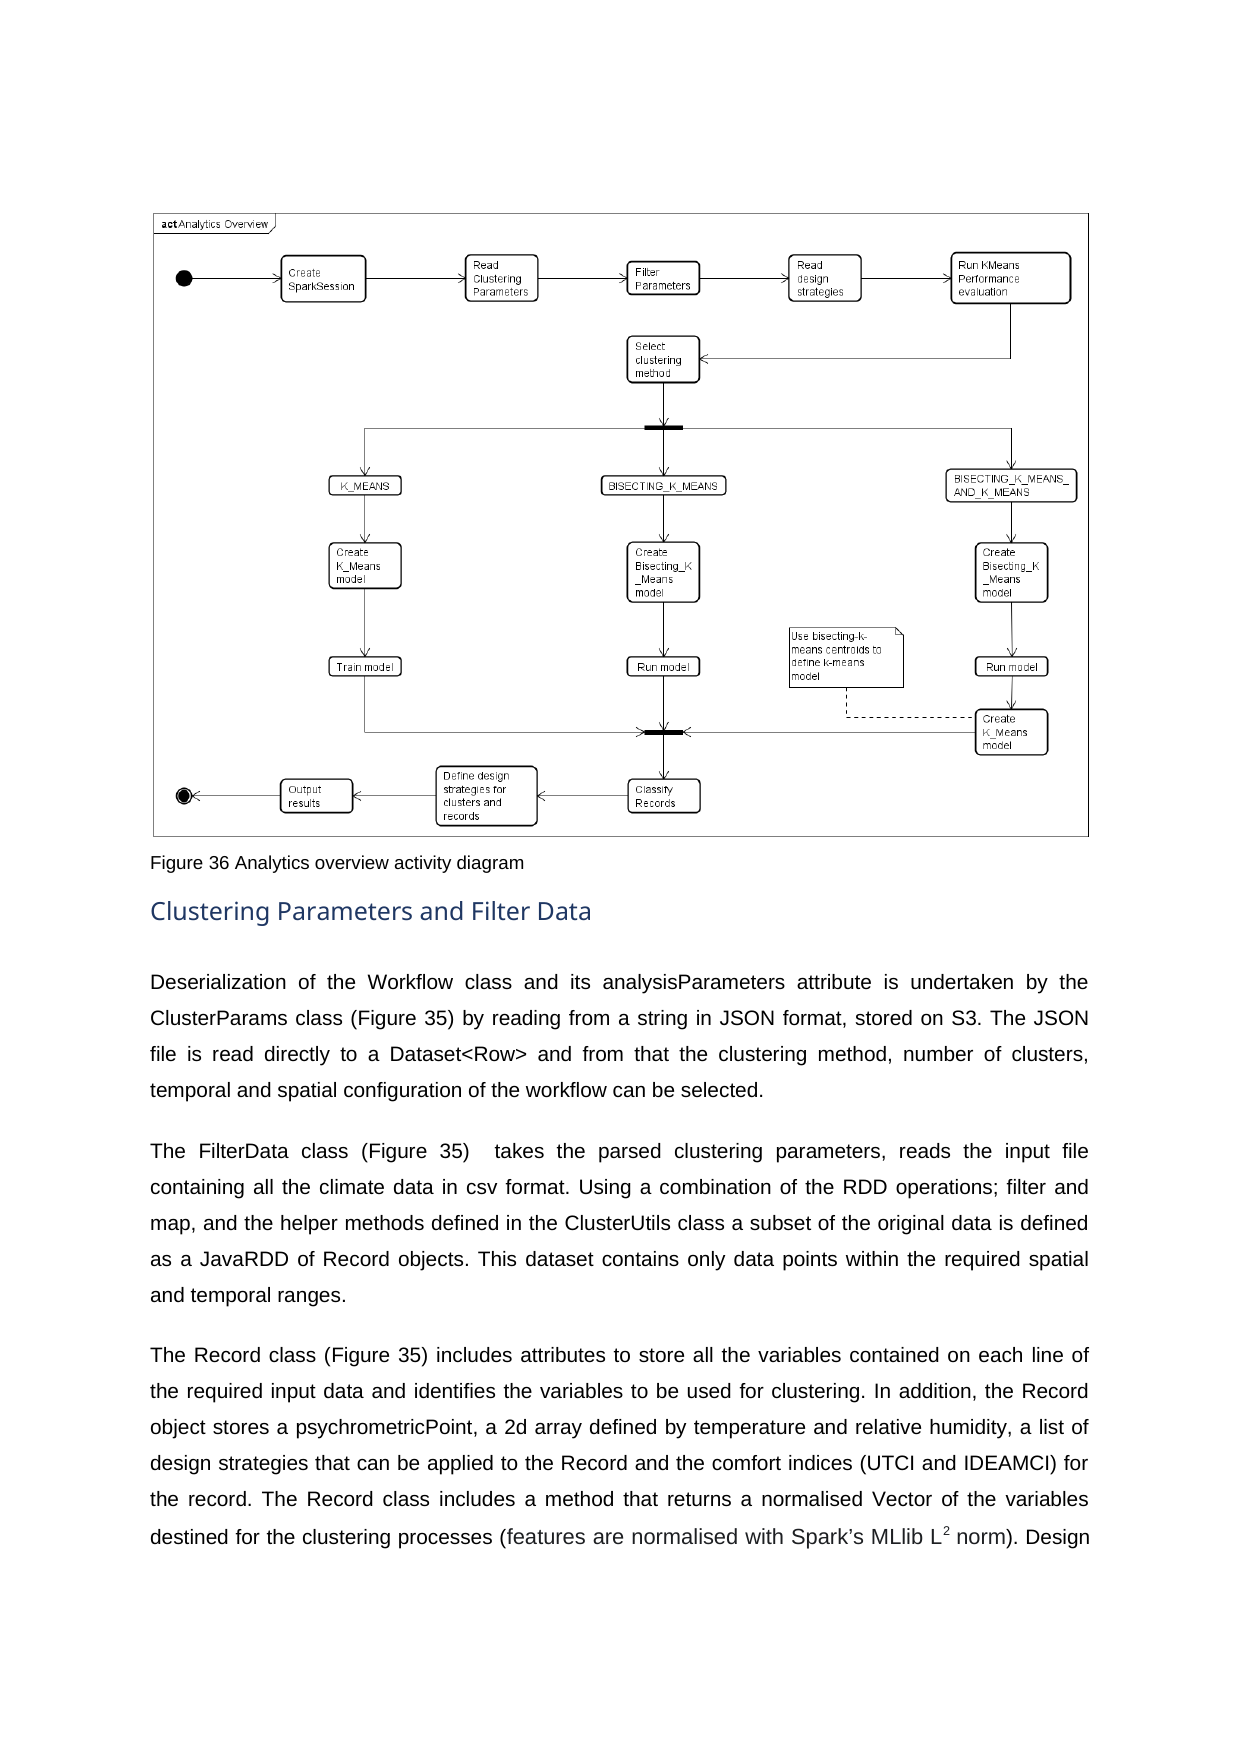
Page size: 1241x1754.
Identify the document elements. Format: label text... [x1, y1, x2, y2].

subtitle Clustering Parameters and Filter Data [150, 894, 1090, 928]
text The FilterData class (Figure 33) takes the parsed clustering parameters, reads the input file containing all the climate data in csv format. Using a combination of the RDD operations; filter and map, and the helper methods defined in the ClusterUtils class a subset of the original data is defined as a JavaRDD of Record objects. This dataset contains only data points within the required spatial and temporal ranges. [150, 1139, 1090, 1306]
text Deserialization of the Workflow class and its analysisParameters attribute is undertaken by the ClusterParams class (Figure 33) by reading from a string in JSON format, stored on S3. The JSON file is read directly to a Dataset<Row> and from that the clustering method, number of clusters, temporal and spatial configuration of the workflow can be selected. [150, 970, 1090, 1102]
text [150, 1343, 1090, 1549]
picture [150, 211, 1091, 840]
